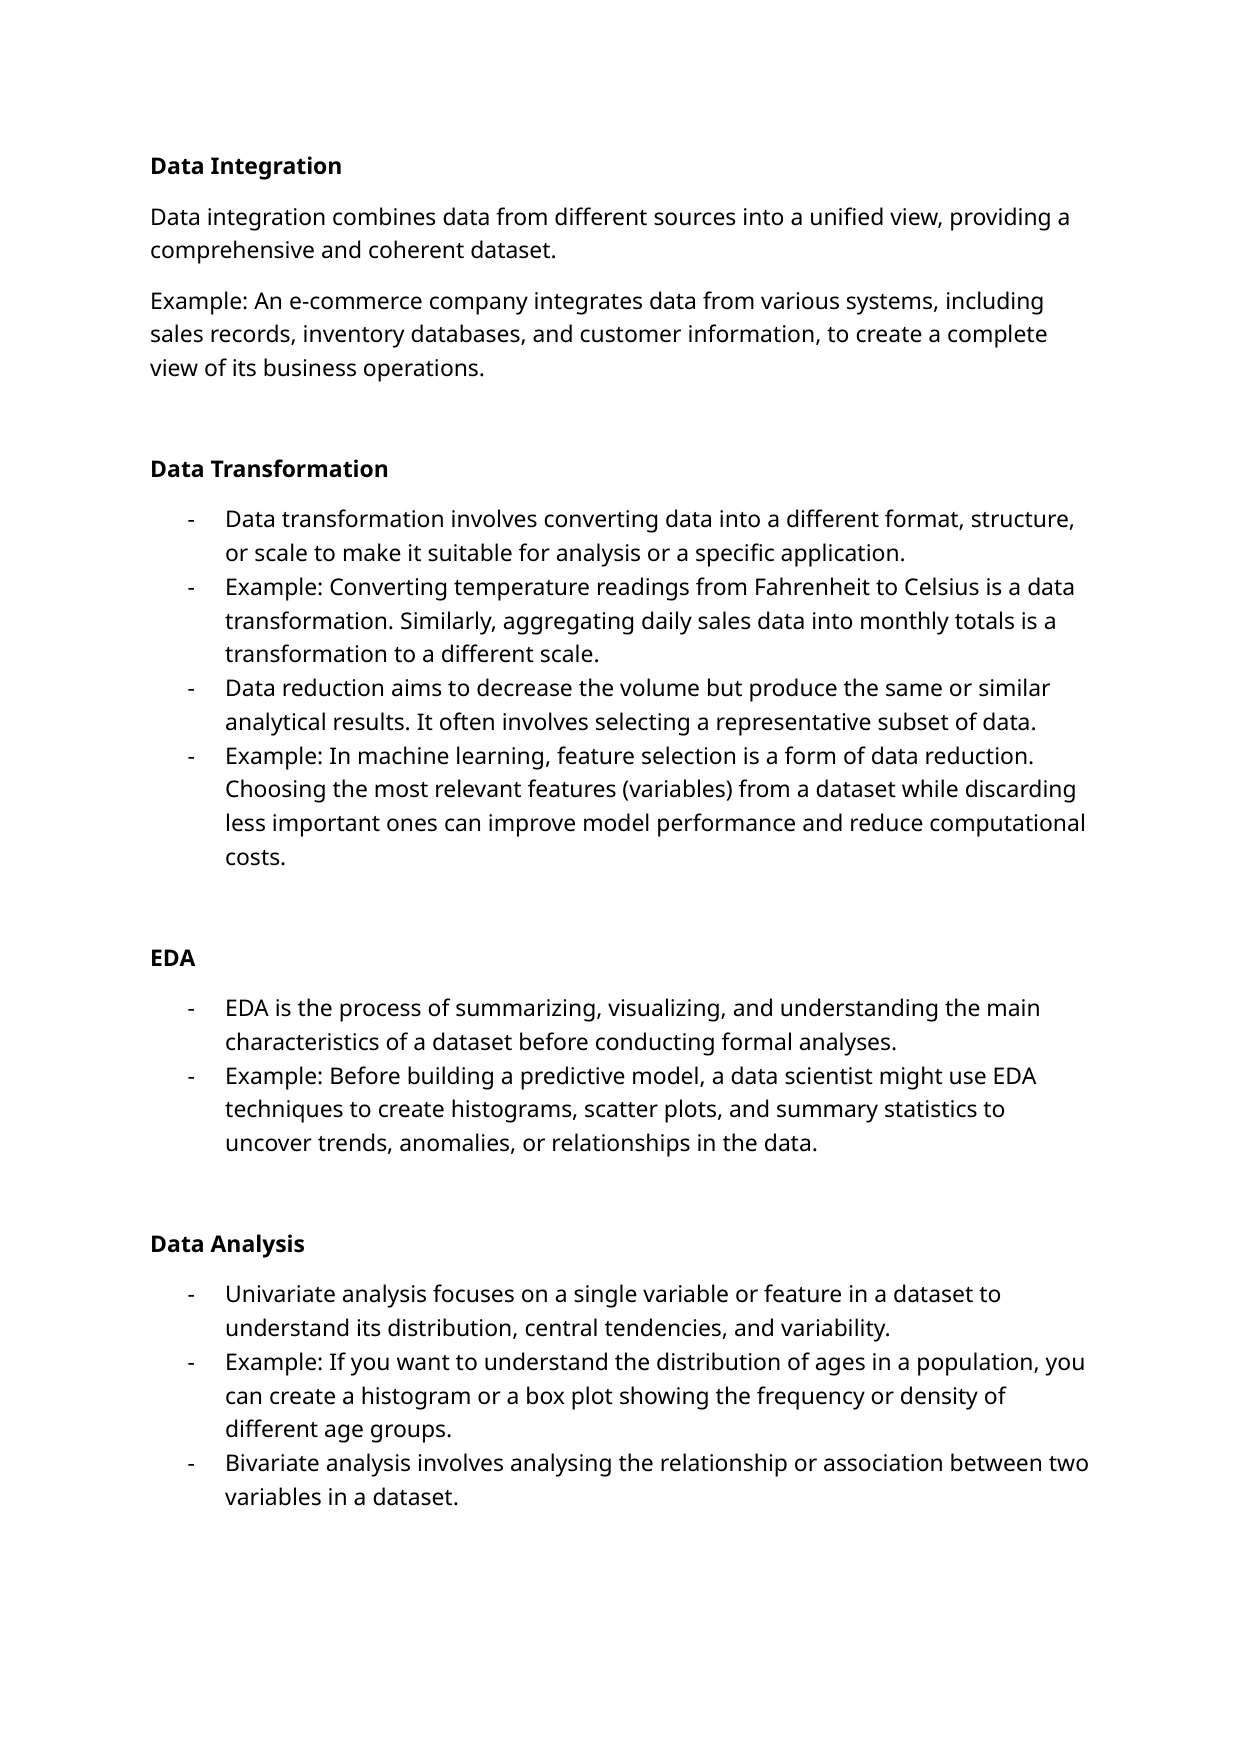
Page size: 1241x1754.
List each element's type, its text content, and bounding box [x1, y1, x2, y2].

text Data Integration [150, 150, 1090, 181]
list Data transformation involves converting data into a different format, structure, or scale to make it suitable for analysis or a specific application. [187, 503, 1090, 568]
text EDA [150, 942, 1090, 973]
list Example: In machine learning, feature selection is a form of data reduction. Choosing the most relevant features (variables) from a dataset while discarding less important ones can improve model performance and reduce computational costs. [187, 739, 1090, 872]
list Univariate analysis focuses on a single variable or feature in a dataset to understand its distribution, central tendencies, and variability. [187, 1278, 1090, 1343]
list Example: Before building a predictive model, a data scientist might use EDA techniques to create histograms, scatter plots, and summary statistics to uncover trends, anomalies, or relationships in the data. [187, 1059, 1090, 1158]
text Data Transformation [150, 453, 1090, 484]
list Example: Converting temperature readings from Fahrenheit to Celsius is a data transformation. Similarly, aggregating daily sales data into monthly totals is a transformation to a different scale. [187, 571, 1090, 669]
list Data reduction aims to decrease the volume but produce the same or similar analytical results. It often involves selecting a representative subset of data. [187, 672, 1090, 737]
list Example: If you want to understand the distribution of ages in a population, you can create a histogram or a box plot showing the frequency or density of different age groups. [187, 1346, 1090, 1444]
text Data integration combines data from different sources into a unified view, providing a comprehensive and coherent dataset. [150, 200, 1090, 265]
list EDA is the process of summarizing, visualizing, and understanding the main characteristics of a dataset before conducting formal analyses. [187, 992, 1090, 1057]
list Bivariate analysis involves analysing the relationship or association between two variables in a dataset. [187, 1447, 1090, 1512]
text Example: An e-commerce company integrates data from various systems, including sales records, inventory databases, and customer information, to create a complete view of its business operations. [150, 284, 1090, 383]
text Data Analysis [150, 1228, 1090, 1259]
